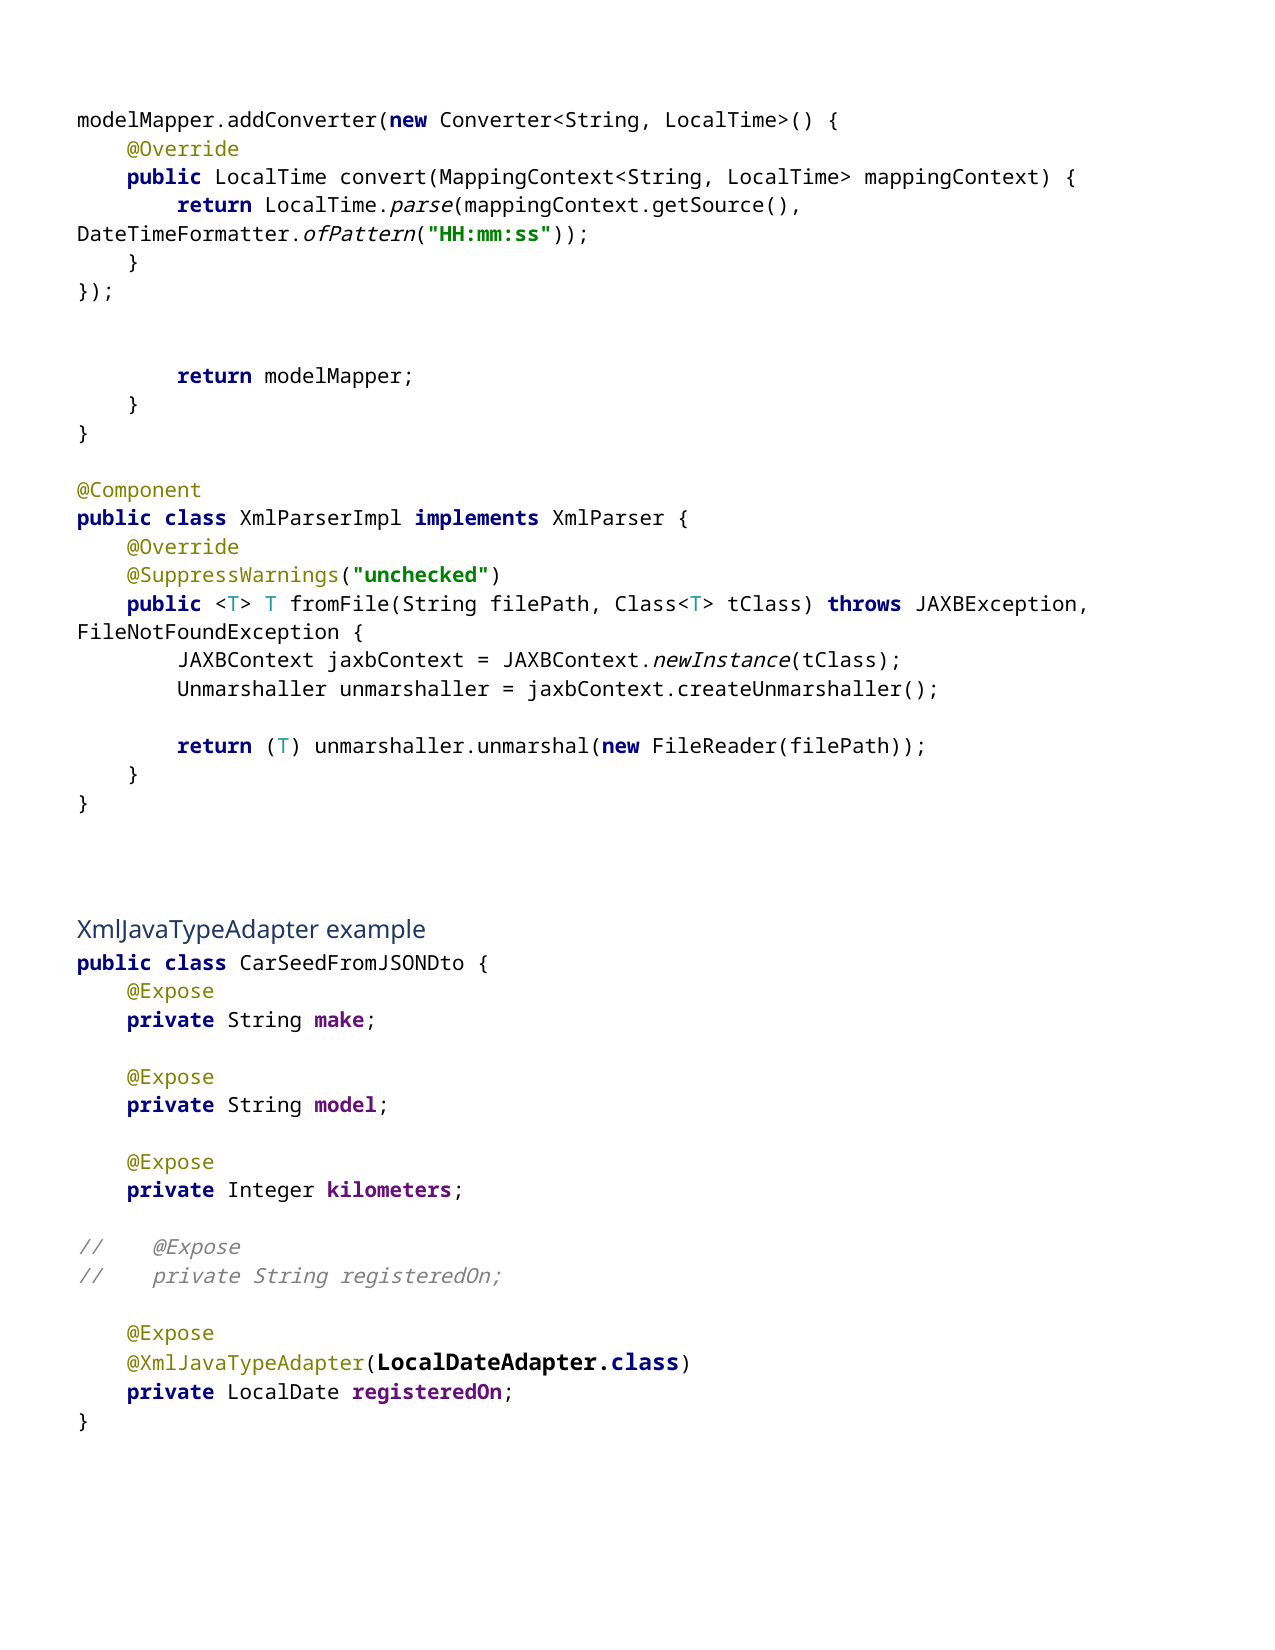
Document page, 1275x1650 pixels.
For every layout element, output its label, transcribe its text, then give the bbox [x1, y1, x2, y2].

text return modelMapper; } } [77, 304, 1198, 446]
subtitle XmlJavaTypeAdapter example [77, 911, 1198, 945]
text modelMapper.addConverter(new Converter<String, LocalTime>() { @Override public LocalTime convert(MappingContext<String, LocalTime> mappingContext) { return LocalTime.parse(mappingContext.getSource(), DateTimeFormatter.ofPattern("HH:mm:ss")); } }); [77, 105, 1198, 304]
text @Component public class XmlParserImpl implements XmlParser { @Override @SuppressWarnings("unchecked") public <T> T fromFile(String filePath, Class<T> tClass) throws JAXBException, FileNotFoundException { JAXBContext jaxbContext = JAXBContext.newInstance(tClass); Unmarshaller unmarshaller = jaxbContext.createUnmarshaller(); return (T) unmarshaller.unmarshal(new FileReader(filePath)); } } [77, 475, 1198, 816]
text public class CarSeedFromJSONDto { @Expose private String make; @Expose private String model; @Expose private Integer kilometers; // @Expose // private String registeredOn; @Expose @XmlJavaTypeAdapter(LocalDateAdapter.class) private LocalDate registeredOn; [77, 948, 1198, 1406]
text } [77, 1406, 1198, 1434]
